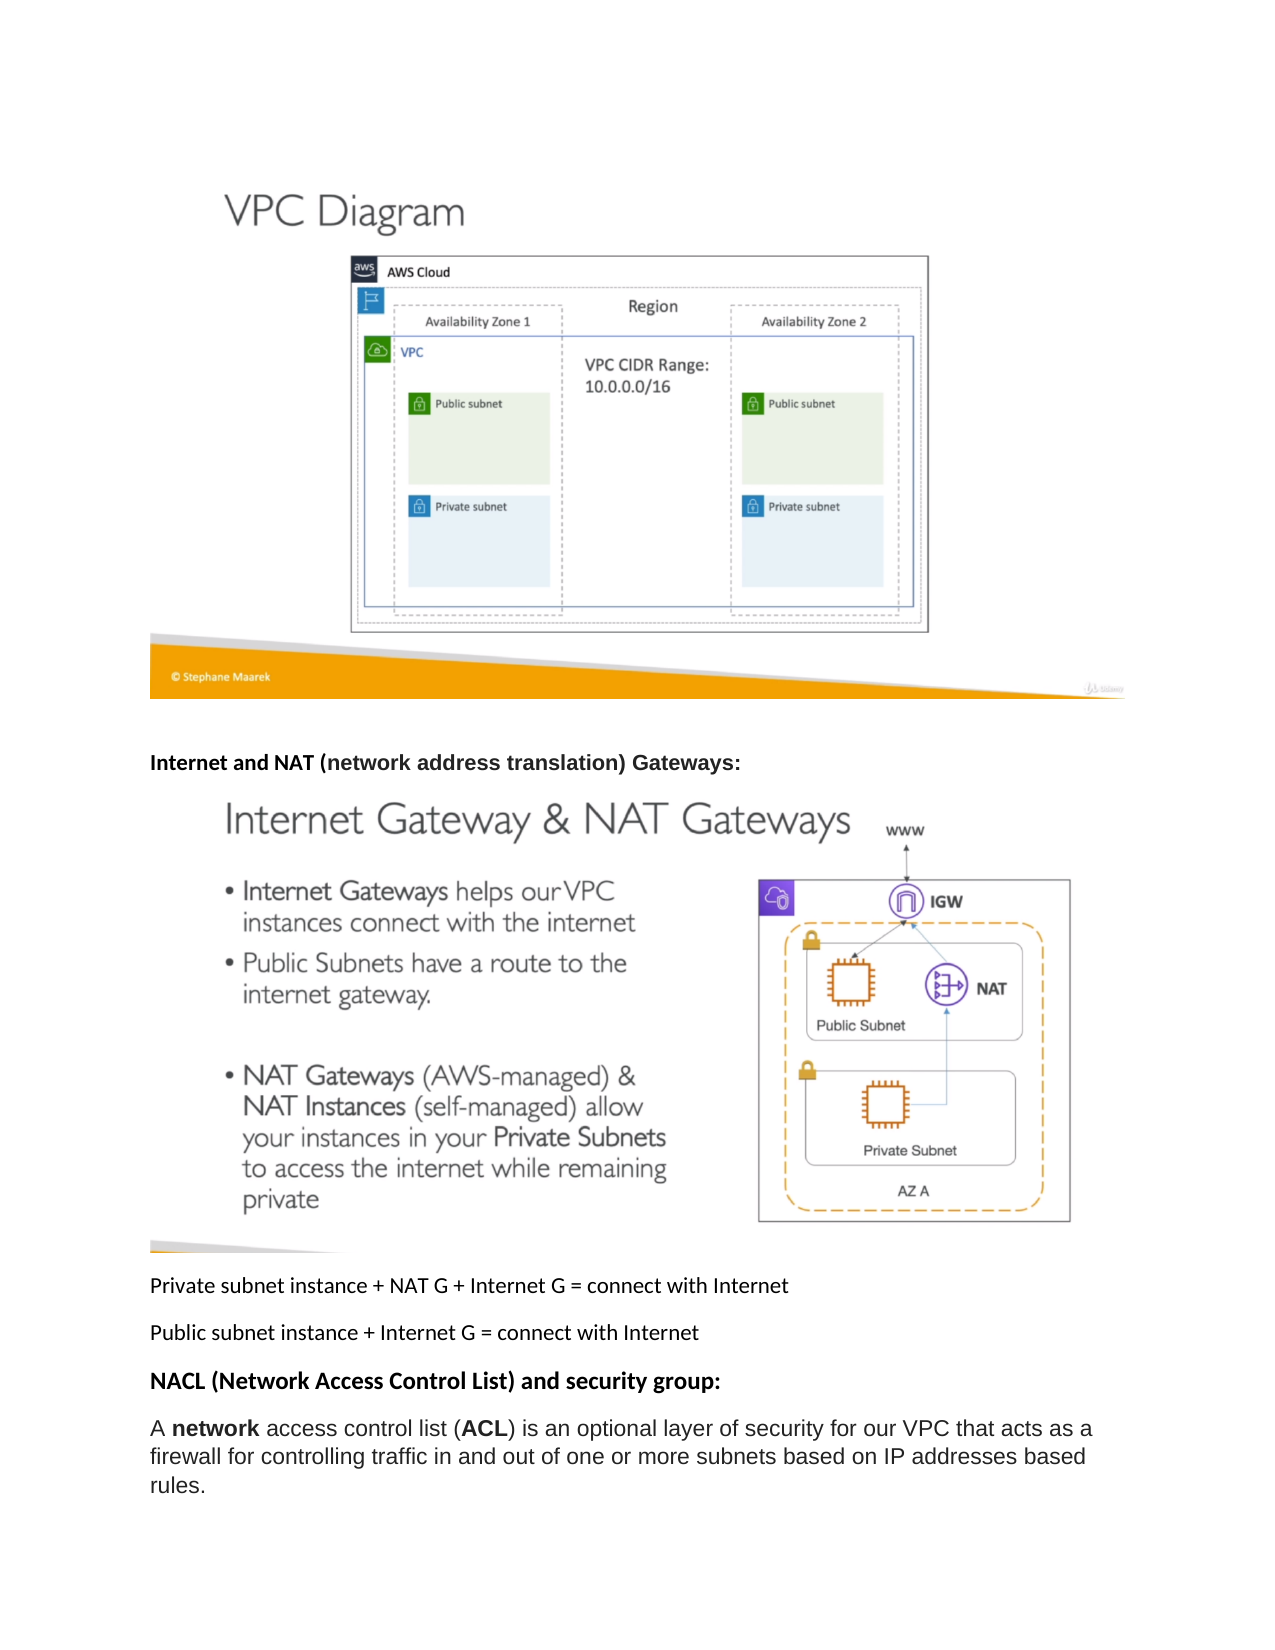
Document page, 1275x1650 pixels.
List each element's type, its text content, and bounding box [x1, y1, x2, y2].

text NACL (Network Access Control List) and security group: [150, 1365, 1125, 1396]
picture [150, 150, 1125, 699]
picture [150, 794, 1125, 1253]
text Private subnet instance + NAT G + Internet G = connect with Internet [150, 1271, 1125, 1299]
text Internet and NAT (network address translation) Gateways: [150, 748, 1125, 776]
text Public subnet instance + Internet G = connect with Internet [150, 1318, 1125, 1346]
text A network access control list (ACL) is an optional layer of security for our VPC that acts as a firewall for controlling traffic in and out of one or more subnets based on IP addresses based rules. [150, 1415, 1125, 1498]
